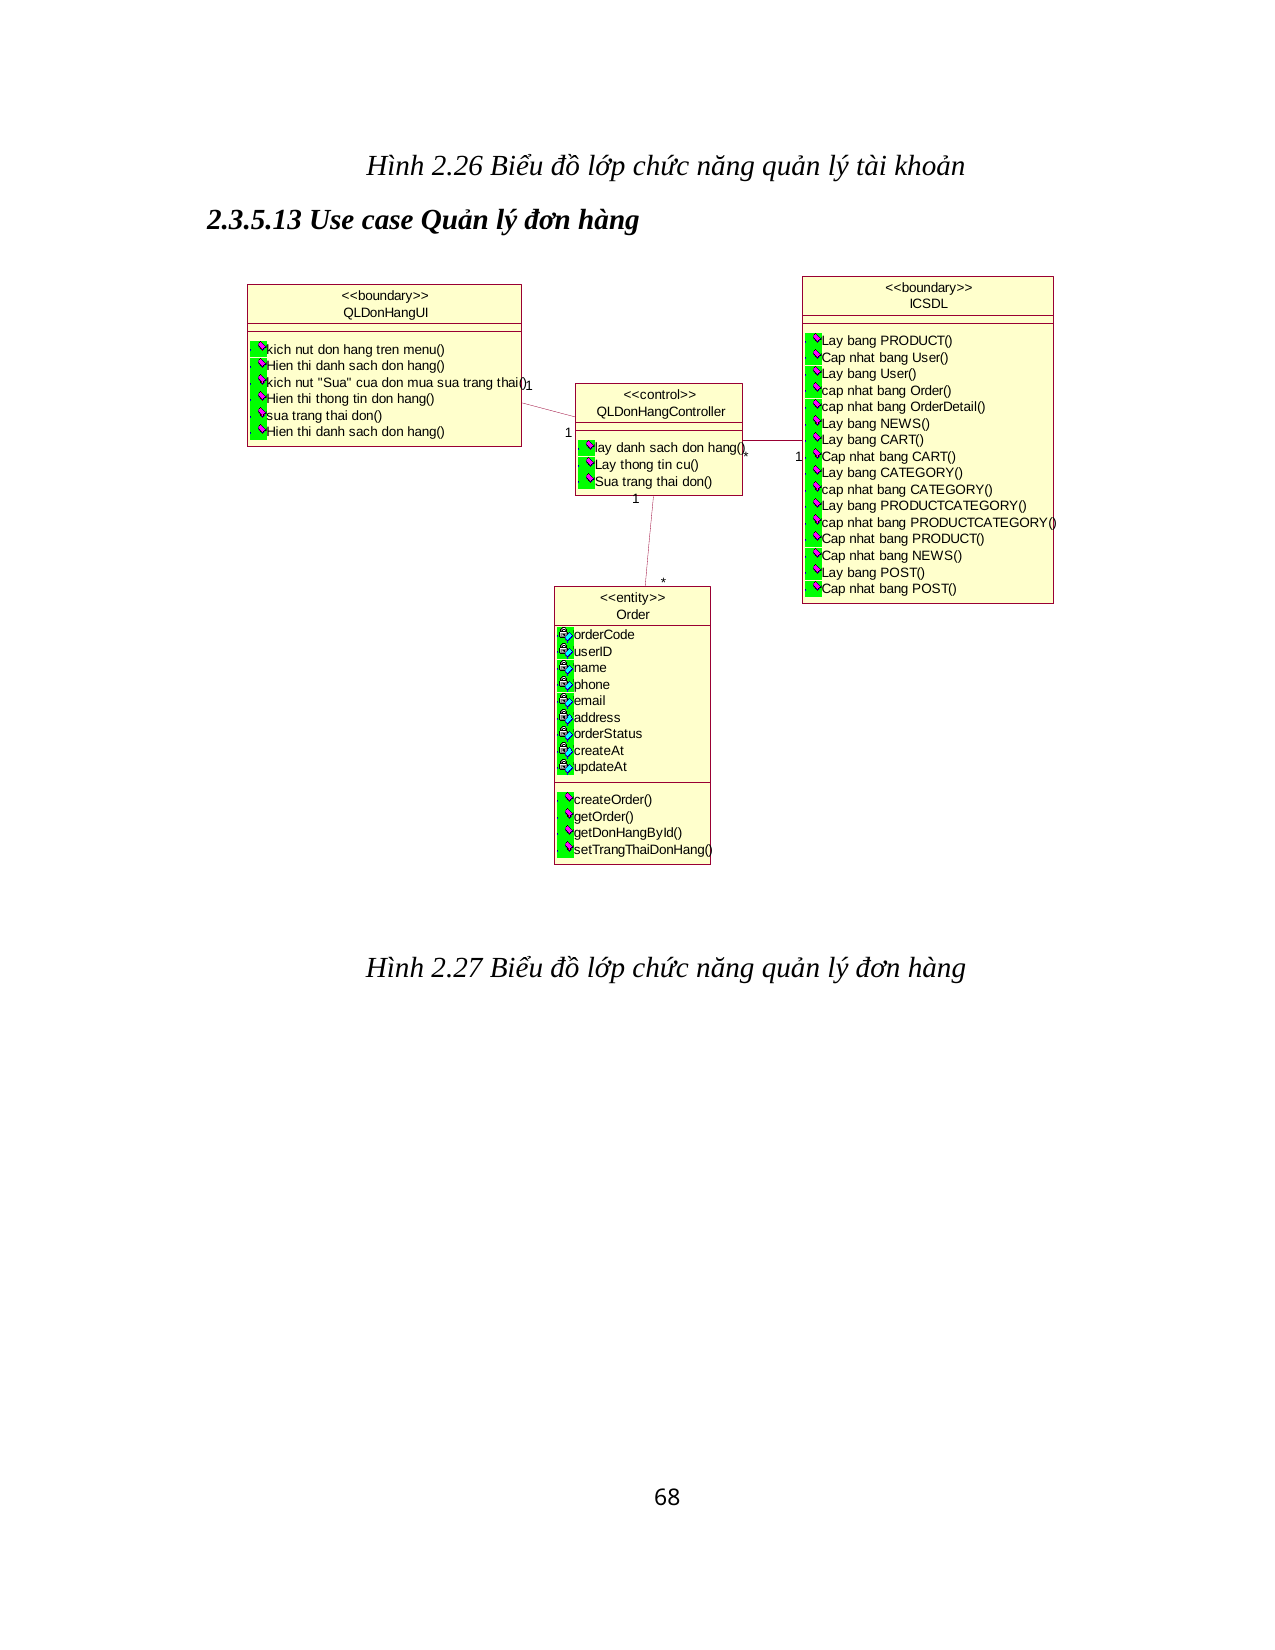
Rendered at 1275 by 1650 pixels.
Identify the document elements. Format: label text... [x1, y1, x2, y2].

subtitle 2.3.5.13 Use case Quản lý đơn hàng [207, 202, 1127, 236]
text Hình 2.26 Biểu đồ lớp chức năng quản lý tài khoản [207, 148, 1127, 181]
text Hình 2.27 Biểu đồ lớp chức năng quản lý đơn hàng [207, 950, 1127, 984]
